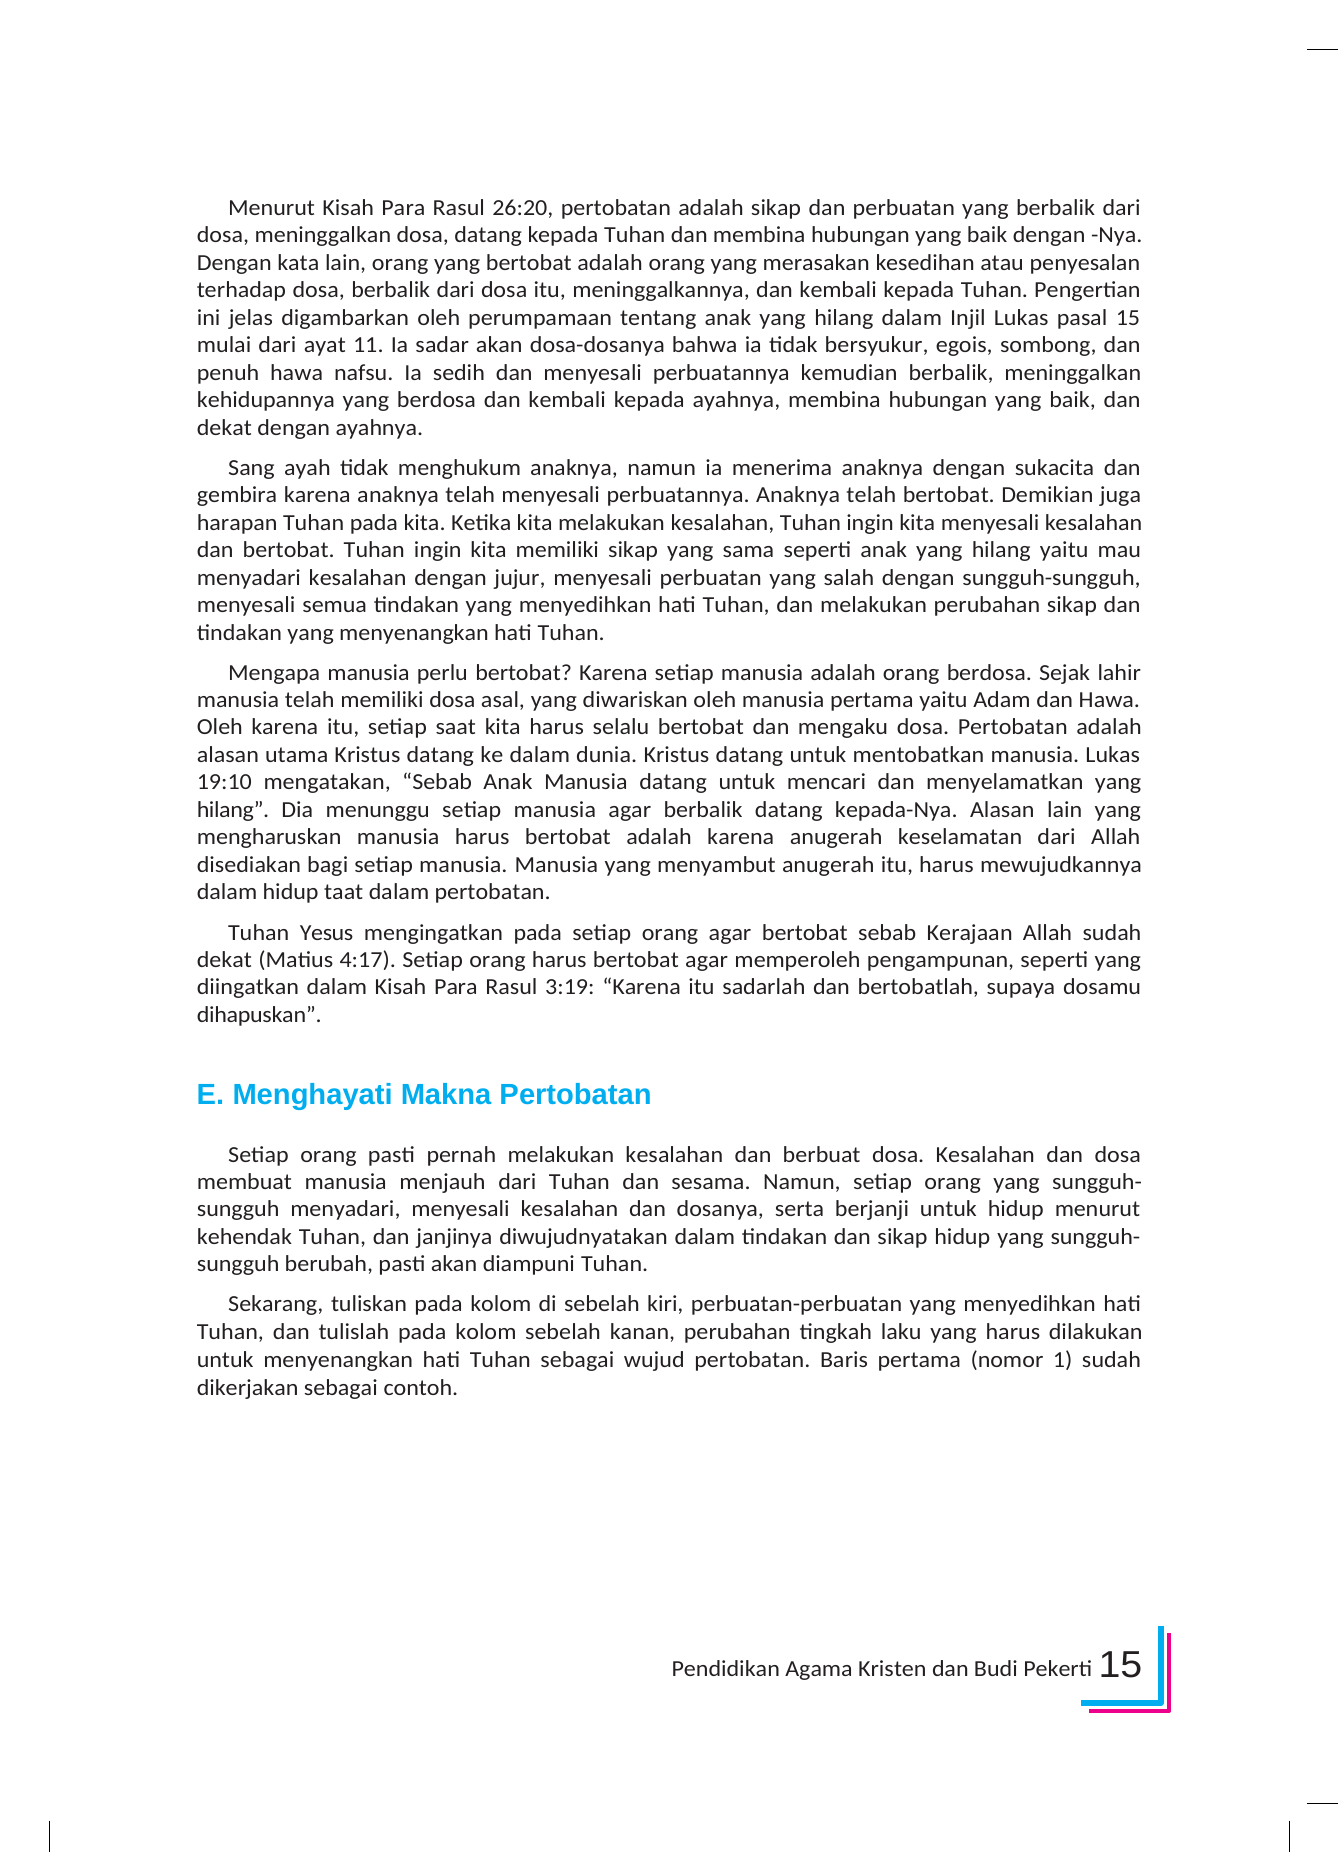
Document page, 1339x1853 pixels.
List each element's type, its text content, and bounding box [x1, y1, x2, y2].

subtitle Menghayati Makna Pertobatan [196, 1077, 1286, 1110]
text Tuhan Yesus mengingatkan pada setiap orang agar bertobat sebab Kerajaan Allah sudah dekat (Matius 4:17). Setiap orang harus bertobat agar memperoleh pengampunan, seperti yang diingatkan dalam Kisah Para Rasul 3:19: “Karena itu sadarlah dan bertobatlah, supaya dosamu dihapuskan”. [197, 918, 1142, 1028]
text Setiap orang pasti pernah melakukan kesalahan dan berbuat dosa. Kesalahan dan dosa membuat manusia menjauh dari Tuhan dan sesama. Namun, setiap orang yang sungguh-sungguh menyadari, menyesali kesalahan dan dosanya, serta berjanji untuk hidup menurut kehendak Tuhan, dan janjinya diwujudnyatakan dalam tindakan dan sikap hidup yang sungguh-sungguh berubah, pasti akan diampuni Tuhan. [197, 1140, 1142, 1277]
text Sang ayah tidak menghukum anaknya, namun ia menerima anaknya dengan sukacita dan gembira karena anaknya telah menyesali perbuatannya. Anaknya telah bertobat. Demikian juga harapan Tuhan pada kita. Ketika kita melakukan kesalahan, Tuhan ingin kita menyesali kesalahan dan bertobat. Tuhan ingin kita memiliki sikap yang sama seperti anak yang hilang yaitu mau menyadari kesalahan dengan jujur, menyesali perbuatan yang salah dengan sungguh-sungguh, menyesali semua tindakan yang menyedihkan hati Tuhan, dan melakukan perubahan sikap dan tindakan yang menyenangkan hati Tuhan. [197, 453, 1142, 646]
text Mengapa manusia perlu bertobat? Karena setiap manusia adalah orang berdosa. Sejak lahir manusia telah memiliki dosa asal, yang diwariskan oleh manusia pertama yaitu Adam dan Hawa. Oleh karena itu, setiap saat kita harus selalu bertobat dan mengaku dosa. Pertobatan adalah alasan utama Kristus datang ke dalam dunia. Kristus datang untuk mentobatkan manusia. Lukas 19:10 mengatakan, “Sebab Anak Manusia datang untuk mencari dan menyelamatkan yang hilang”. Dia menunggu setiap manusia agar berbalik datang kepada-Nya. Alasan lain yang mengharuskan manusia harus bertobat adalah karena anugerah keselamatan dari Allah disediakan bagi setiap manusia. Manusia yang menyambut anugerah itu, harus mewujudkannya dalam hidup taat dalam pertobatan. [197, 658, 1142, 906]
text Menurut Kisah Para Rasul 26:20, pertobatan adalah sikap dan perbuatan yang berbalik dari dosa, meninggalkan dosa, datang kepada Tuhan dan membina hubungan yang baik dengan -Nya. Dengan kata lain, orang yang bertobat adalah orang yang merasakan kesedihan atau penyesalan terhadap dosa, berbalik dari dosa itu, meninggalkannya, dan kembali kepada Tuhan. Pengertian ini jelas digambarkan oleh perumpamaan tentang anak yang hilang dalam Injil Lukas pasal 15 mulai dari ayat 11. Ia sadar akan dosa-dosanya bahwa ia tidak bersyukur, egois, sombong, dan penuh hawa nafsu. Ia sedih dan menyesali perbuatannya kemudian berbalik, meninggalkan kehidupannya yang berdosa dan kembali kepada ayahnya, membina hubungan yang baik, dan dekat dengan ayahnya. [197, 193, 1142, 441]
text Pendidikan Agama Kristen dan Budi Pekerti 15 [671, 1641, 1286, 1685]
text Sekarang, tuliskan pada kolom di sebelah kiri, perbuatan-perbuatan yang menyedihkan hati Tuhan, dan tulislah pada kolom sebelah kanan, perubahan tingkah laku yang harus dilakukan untuk menyenangkan hati Tuhan sebagai wujud pertobatan. Baris pertama (nomor 1) sudah dikerjakan sebagai contoh. [197, 1289, 1142, 1401]
